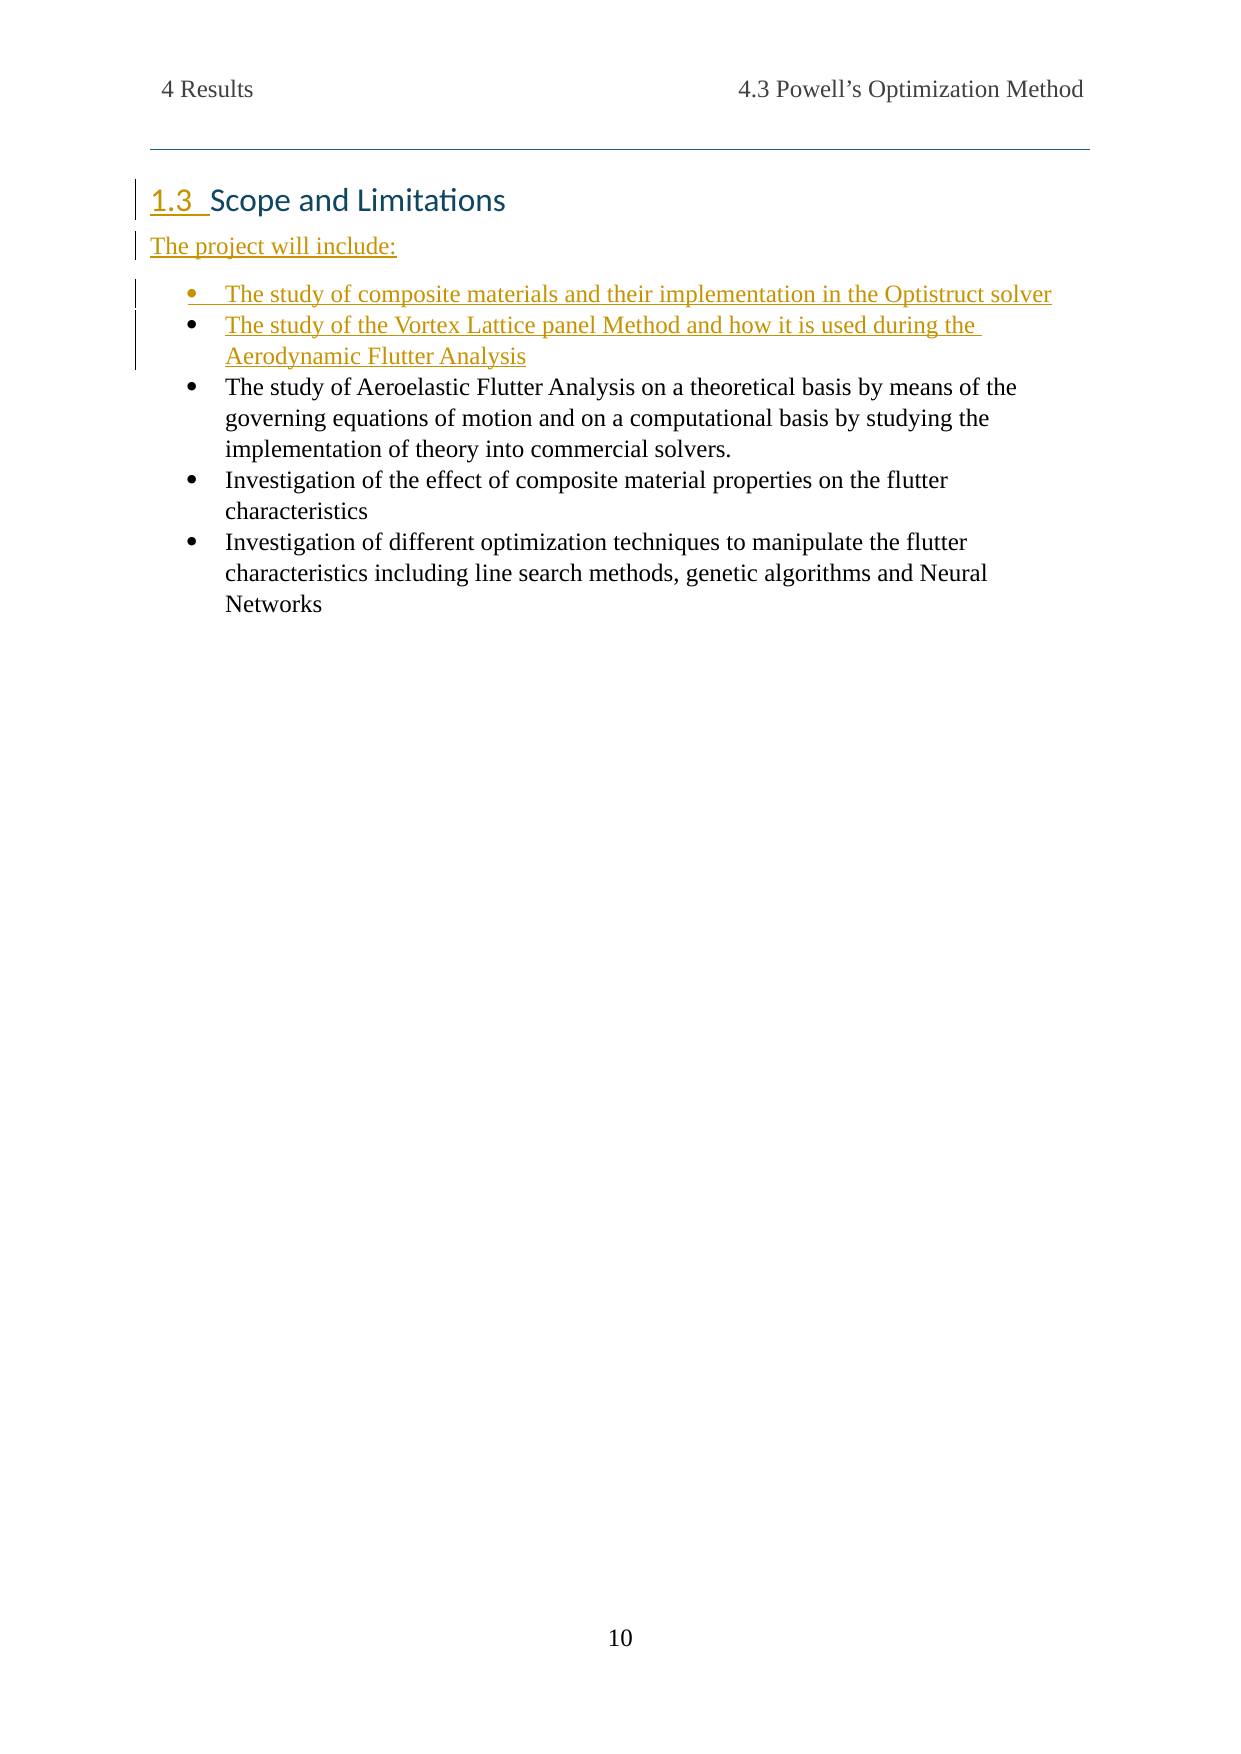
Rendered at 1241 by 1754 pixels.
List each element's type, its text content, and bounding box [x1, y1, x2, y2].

list Investigation of different optimization techniques to manipulate the flutter characteristics including line search methods, genetic algorithms and Neural Networks [187, 527, 1090, 618]
list Investigation of the effect of composite material properties on the flutter characteristics [187, 465, 1090, 525]
list The study of Aeroelastic Flutter Analysis on a theoretical basis by means of the governing equations of motion and on a computational basis by studying the implementation of theory into commercial solvers. [187, 372, 1090, 463]
subtitle Scope and Limitations [150, 179, 1090, 220]
